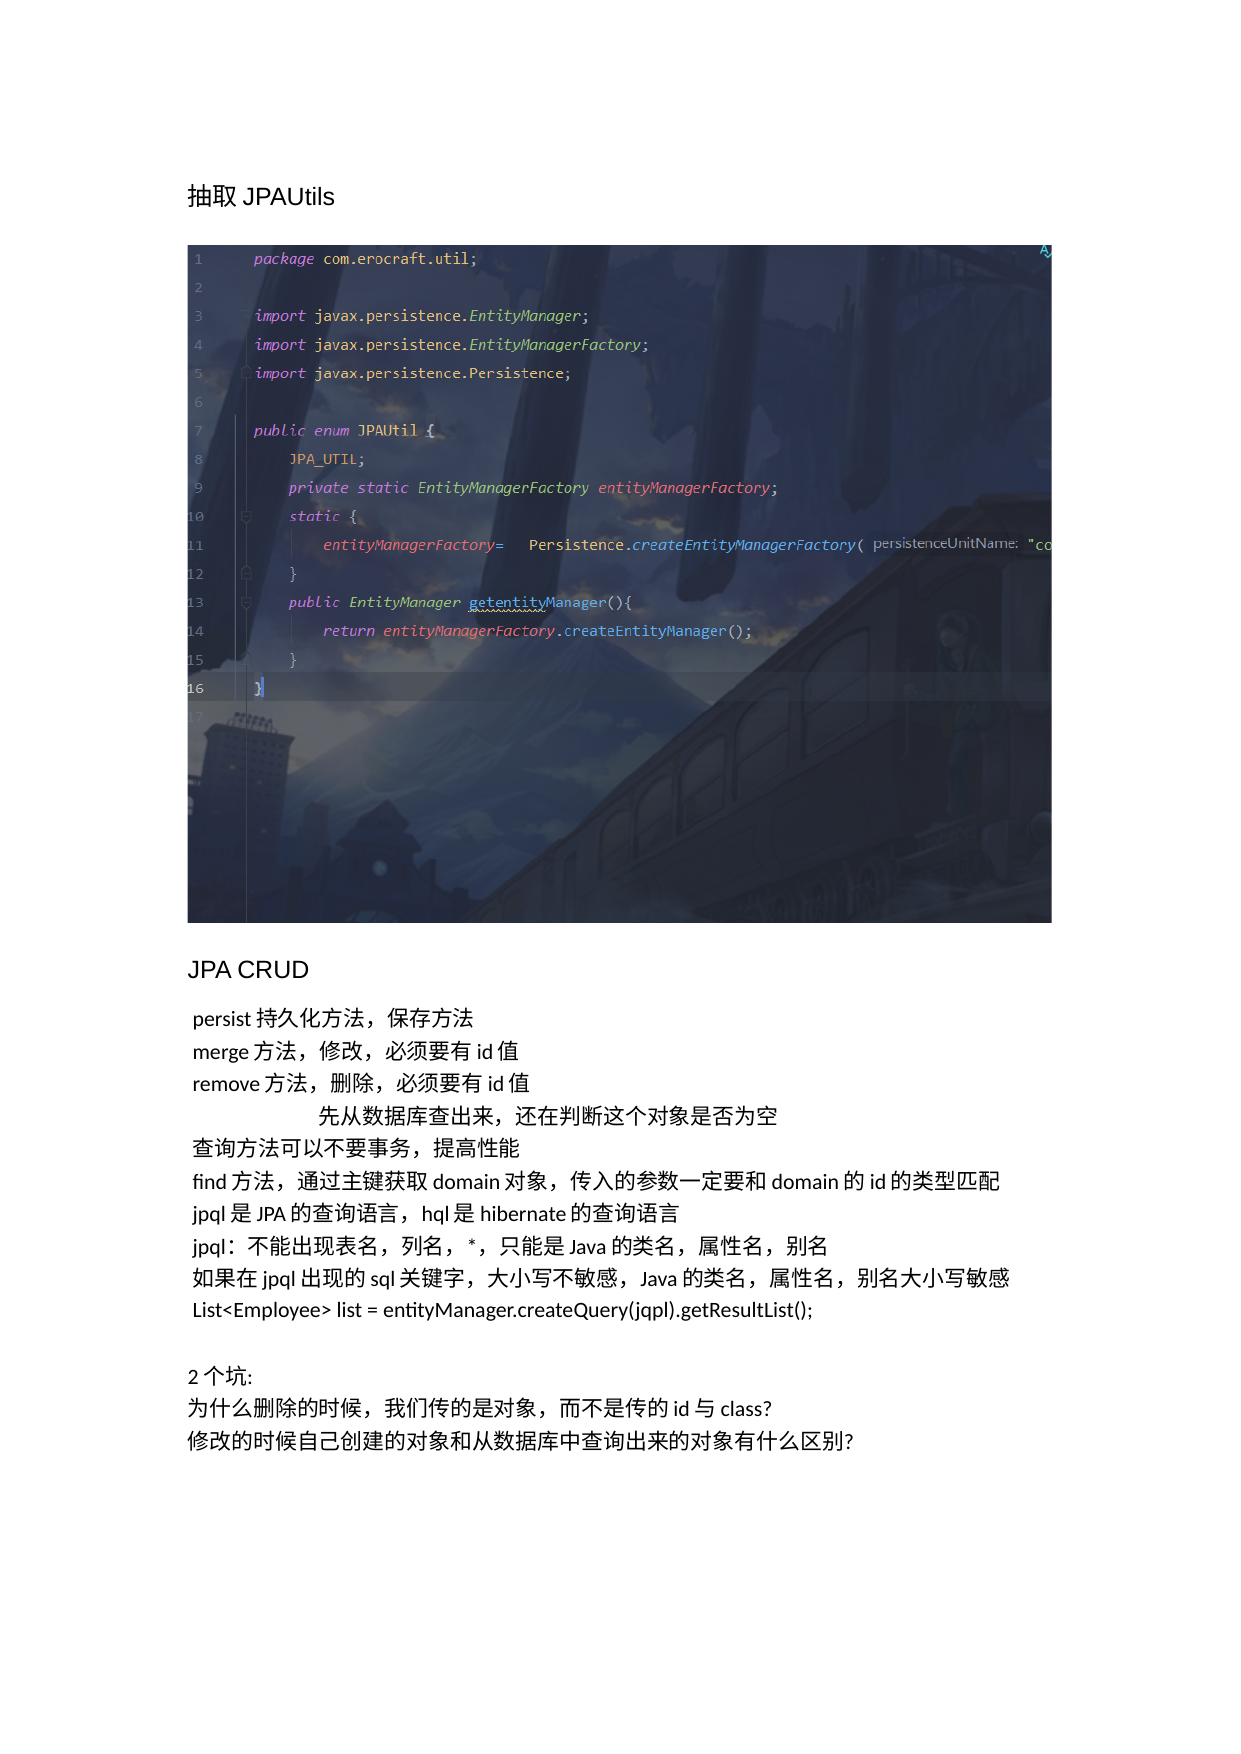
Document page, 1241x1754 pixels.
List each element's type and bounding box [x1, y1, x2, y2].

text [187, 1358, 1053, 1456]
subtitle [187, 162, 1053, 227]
picture [187, 245, 1052, 923]
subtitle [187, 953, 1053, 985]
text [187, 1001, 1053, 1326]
